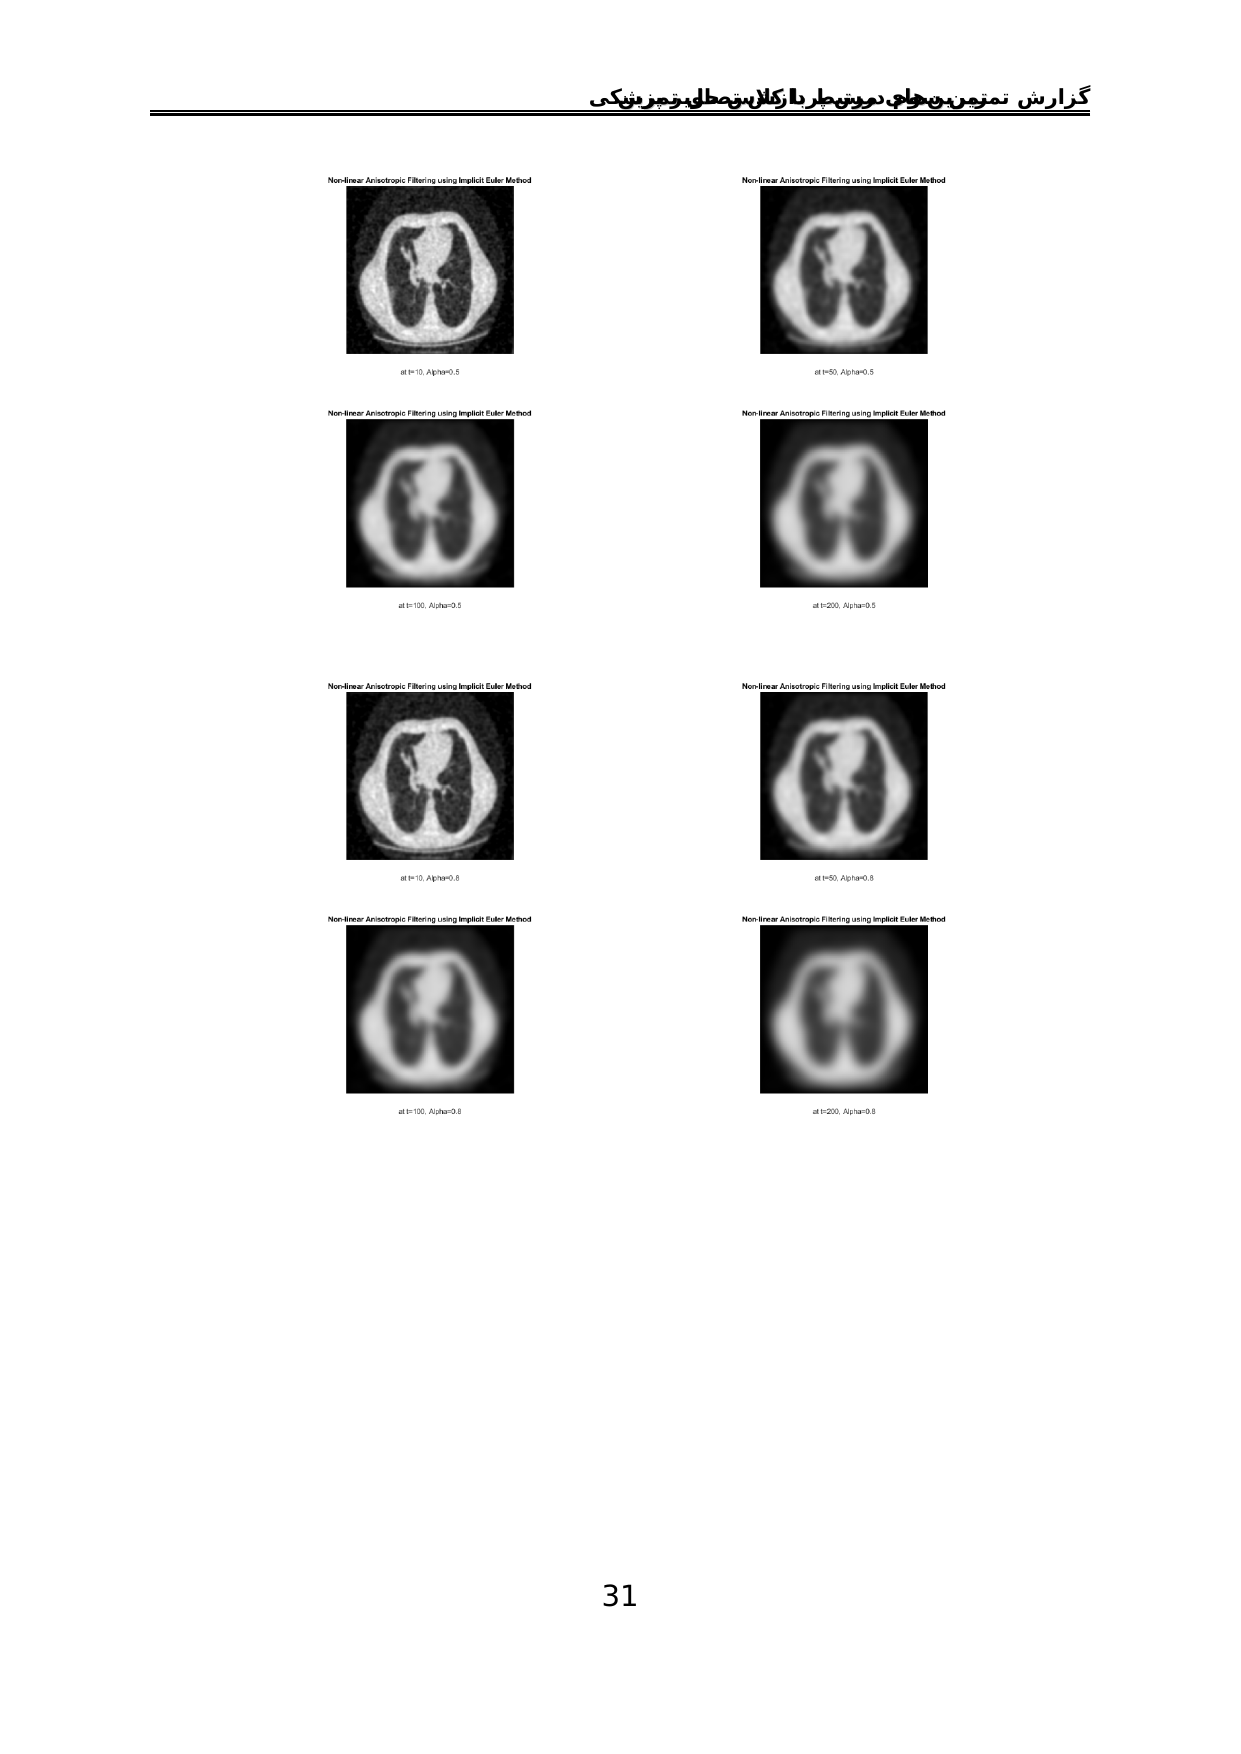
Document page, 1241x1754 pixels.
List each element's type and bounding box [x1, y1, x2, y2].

picture [150, 655, 1090, 1147]
picture [150, 150, 1090, 641]
